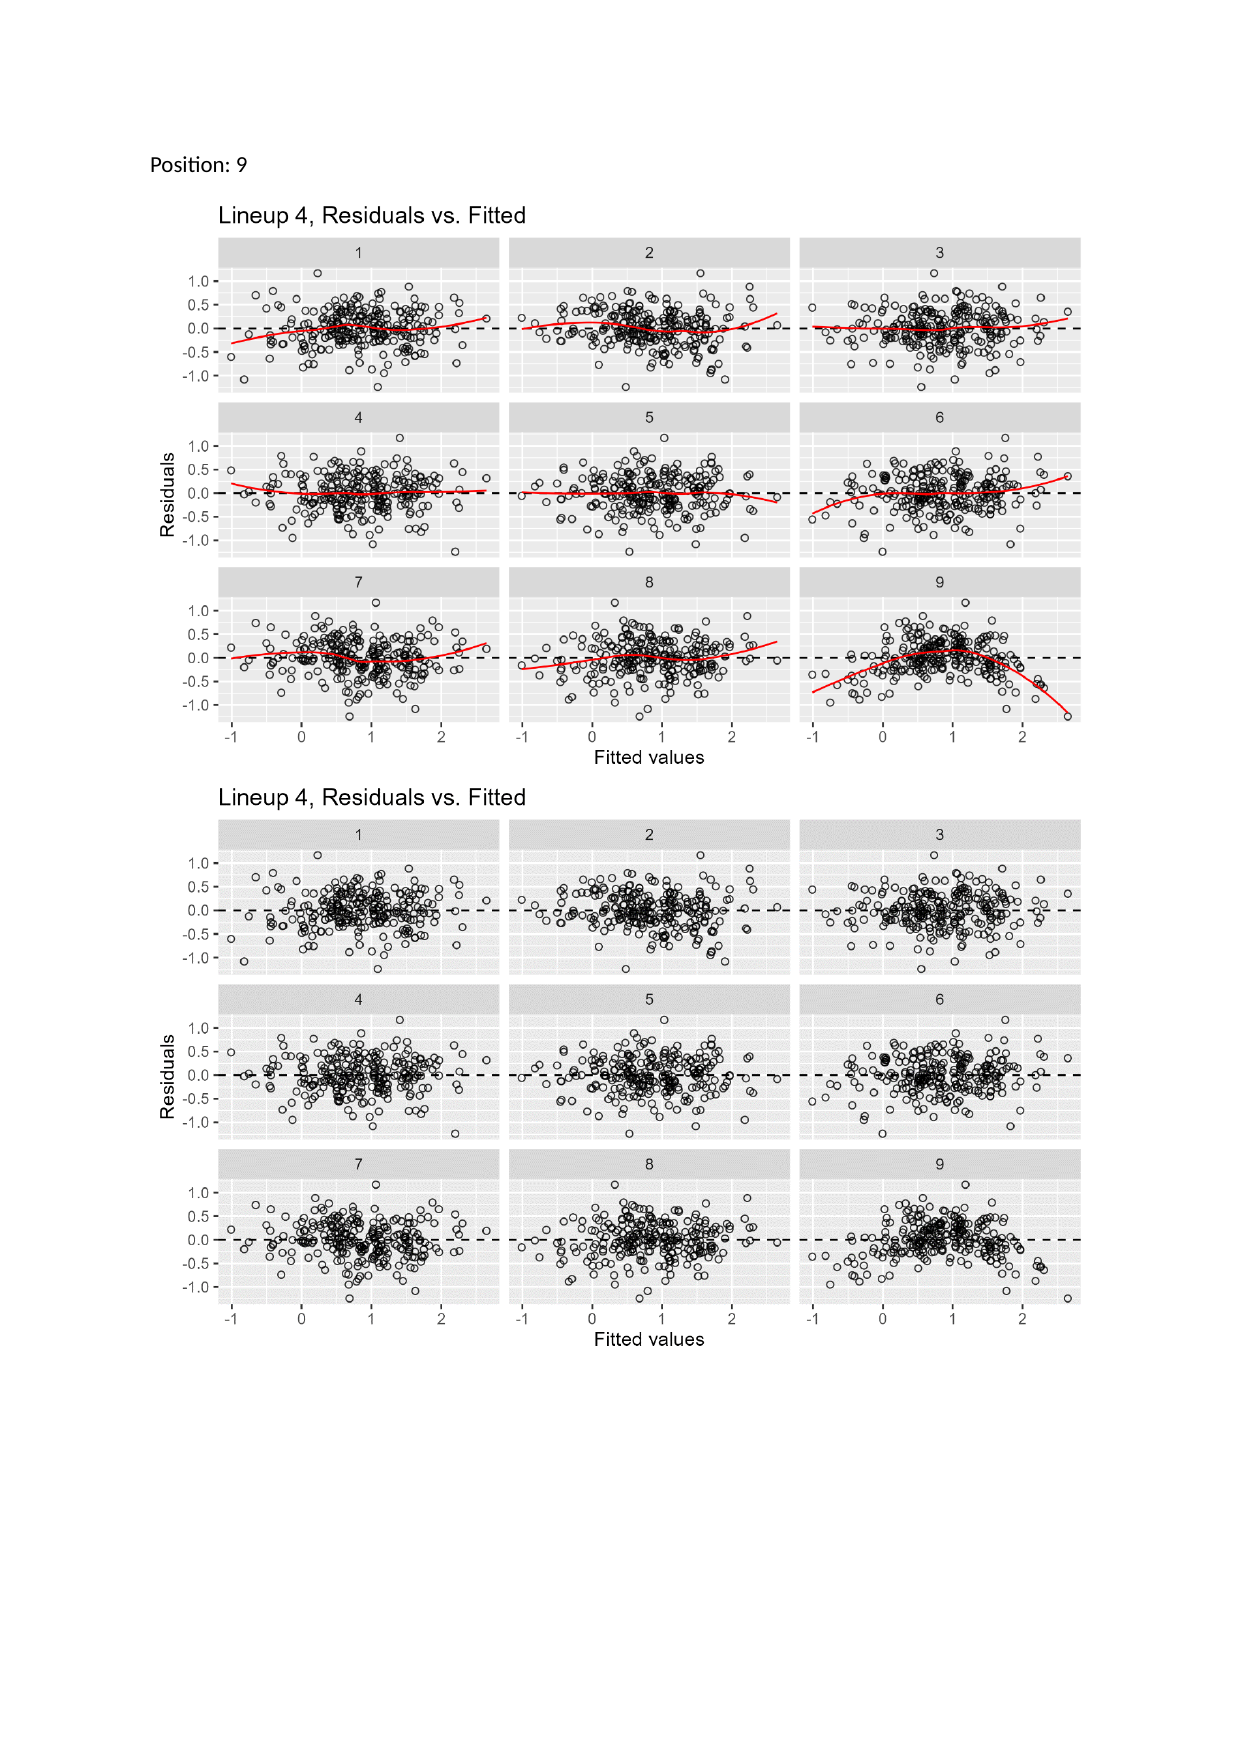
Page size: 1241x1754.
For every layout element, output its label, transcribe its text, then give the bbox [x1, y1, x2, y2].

picture [150, 778, 1090, 1359]
picture [150, 196, 1090, 777]
text Position: 9 [150, 150, 1090, 178]
